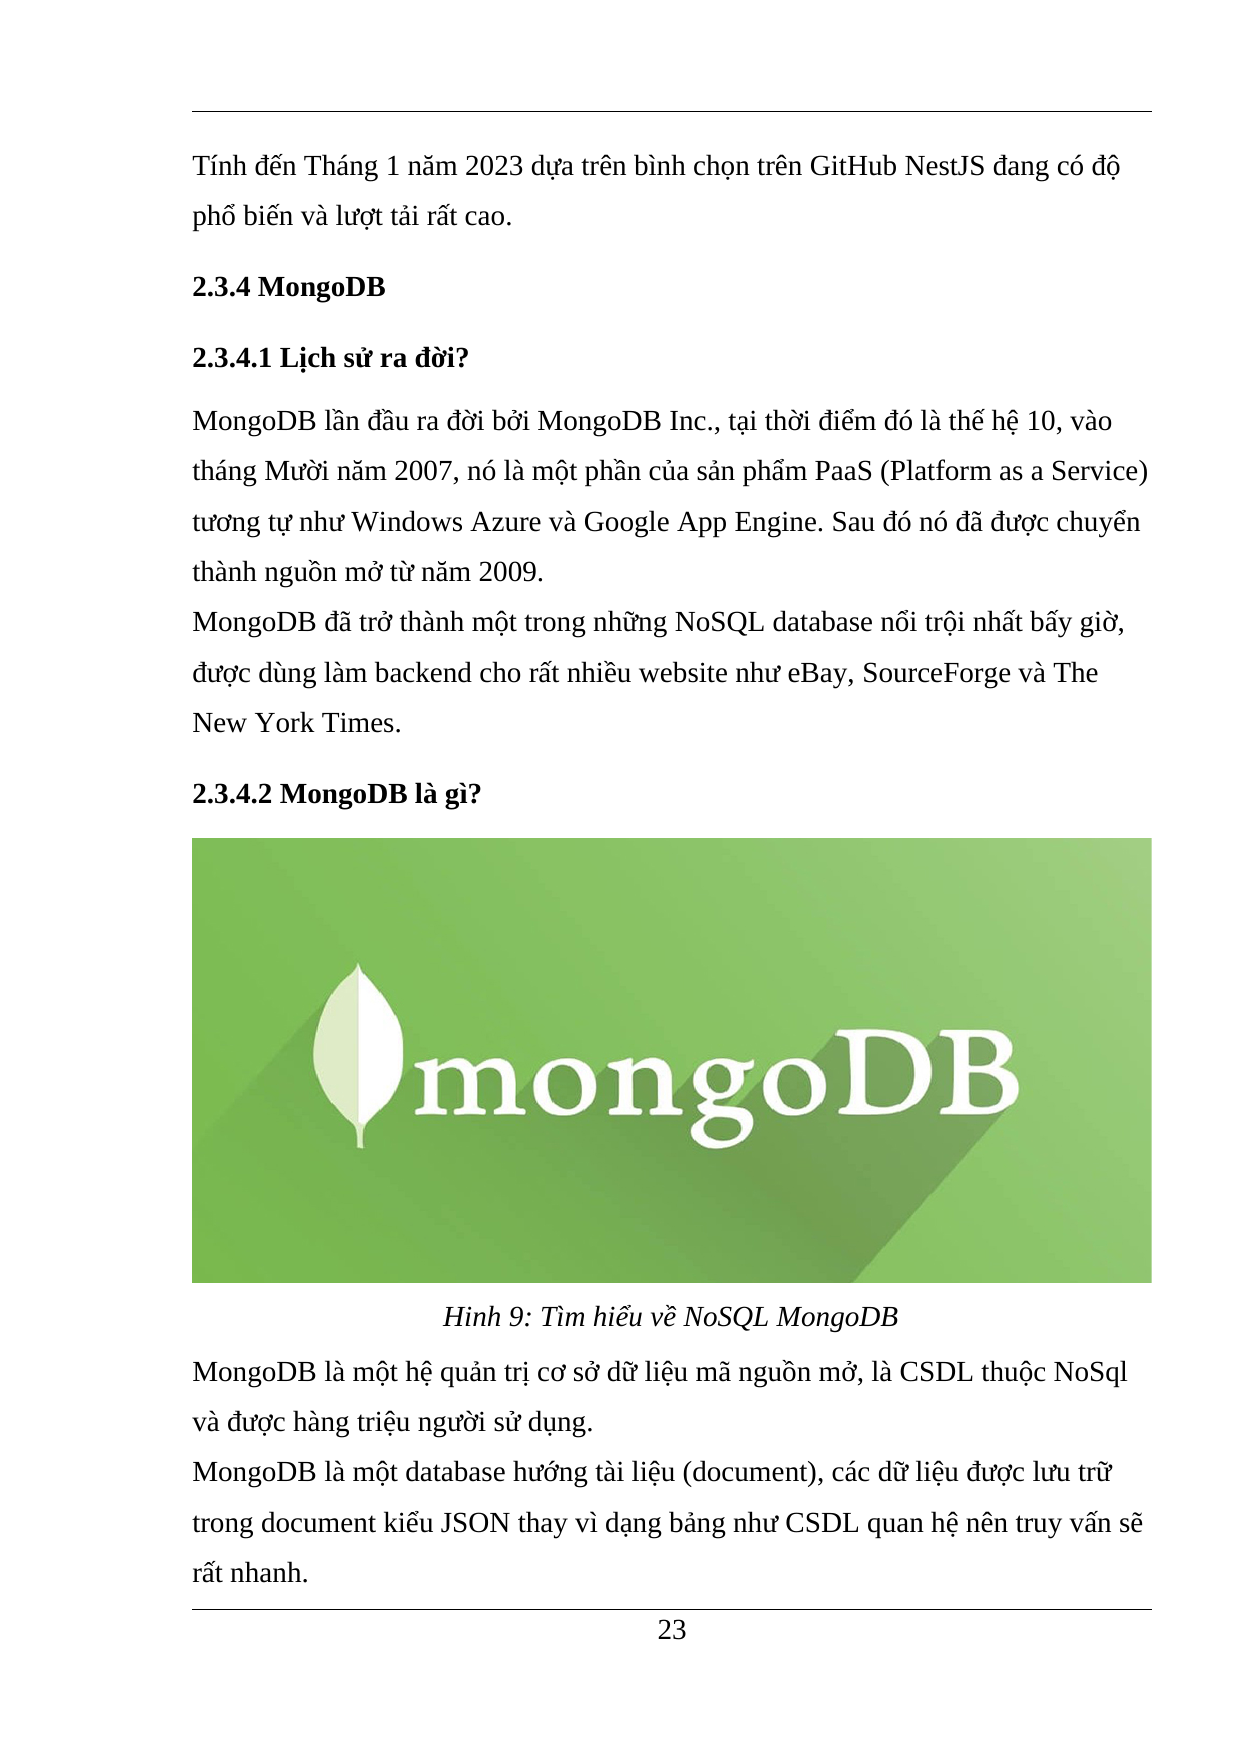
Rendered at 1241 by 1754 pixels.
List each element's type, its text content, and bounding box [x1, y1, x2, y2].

text Hinh 9: Tìm hiểu về NoSQL MongoDB [192, 1299, 1152, 1333]
text MongoDB là một hệ quản trị cơ sở dữ liệu mã nguồn mở, là CSDL thuộc NoSql và được hàng triệu người sử dụng. [192, 1354, 1152, 1438]
subtitle 2.3.4 MongoDB [192, 269, 1152, 303]
picture [192, 838, 1152, 1283]
text MongoDB đã trở thành một trong những NoSQL database nổi trội nhất bấy giờ, được dùng làm backend cho rất nhiều website như eBay, SourceForge và The New York Times. [192, 604, 1152, 738]
text MongoDB lần đầu ra đời bởi MongoDB Inc., tại thời điểm đó là thế hệ 10, vào tháng Mười năm 2007, nó là một phần của sản phẩm PaaS (Platform as a Service) tương tự như Windows Azure và Google App Engine. Sau đó nó đã được chuyển thành nguồn mở từ năm 2009. [192, 403, 1152, 588]
text MongoDB là một database hướng tài liệu (document), các dữ liệu được lưu trữ trong document kiểu JSON thay vì dạng bảng như CSDL quan hệ nên truy vấn sẽ rất nhanh. [192, 1454, 1152, 1589]
subtitle 2.3.4.2 MongoDB là gì? [192, 776, 1152, 810]
text Tính đến Tháng 1 năm 2023 dựa trên bình chọn trên GitHub NestJS đang có độ phổ biến và lượt tải rất cao. [192, 148, 1152, 232]
subtitle 2.3.4.1 Lịch sử ra đời? [192, 340, 1152, 374]
